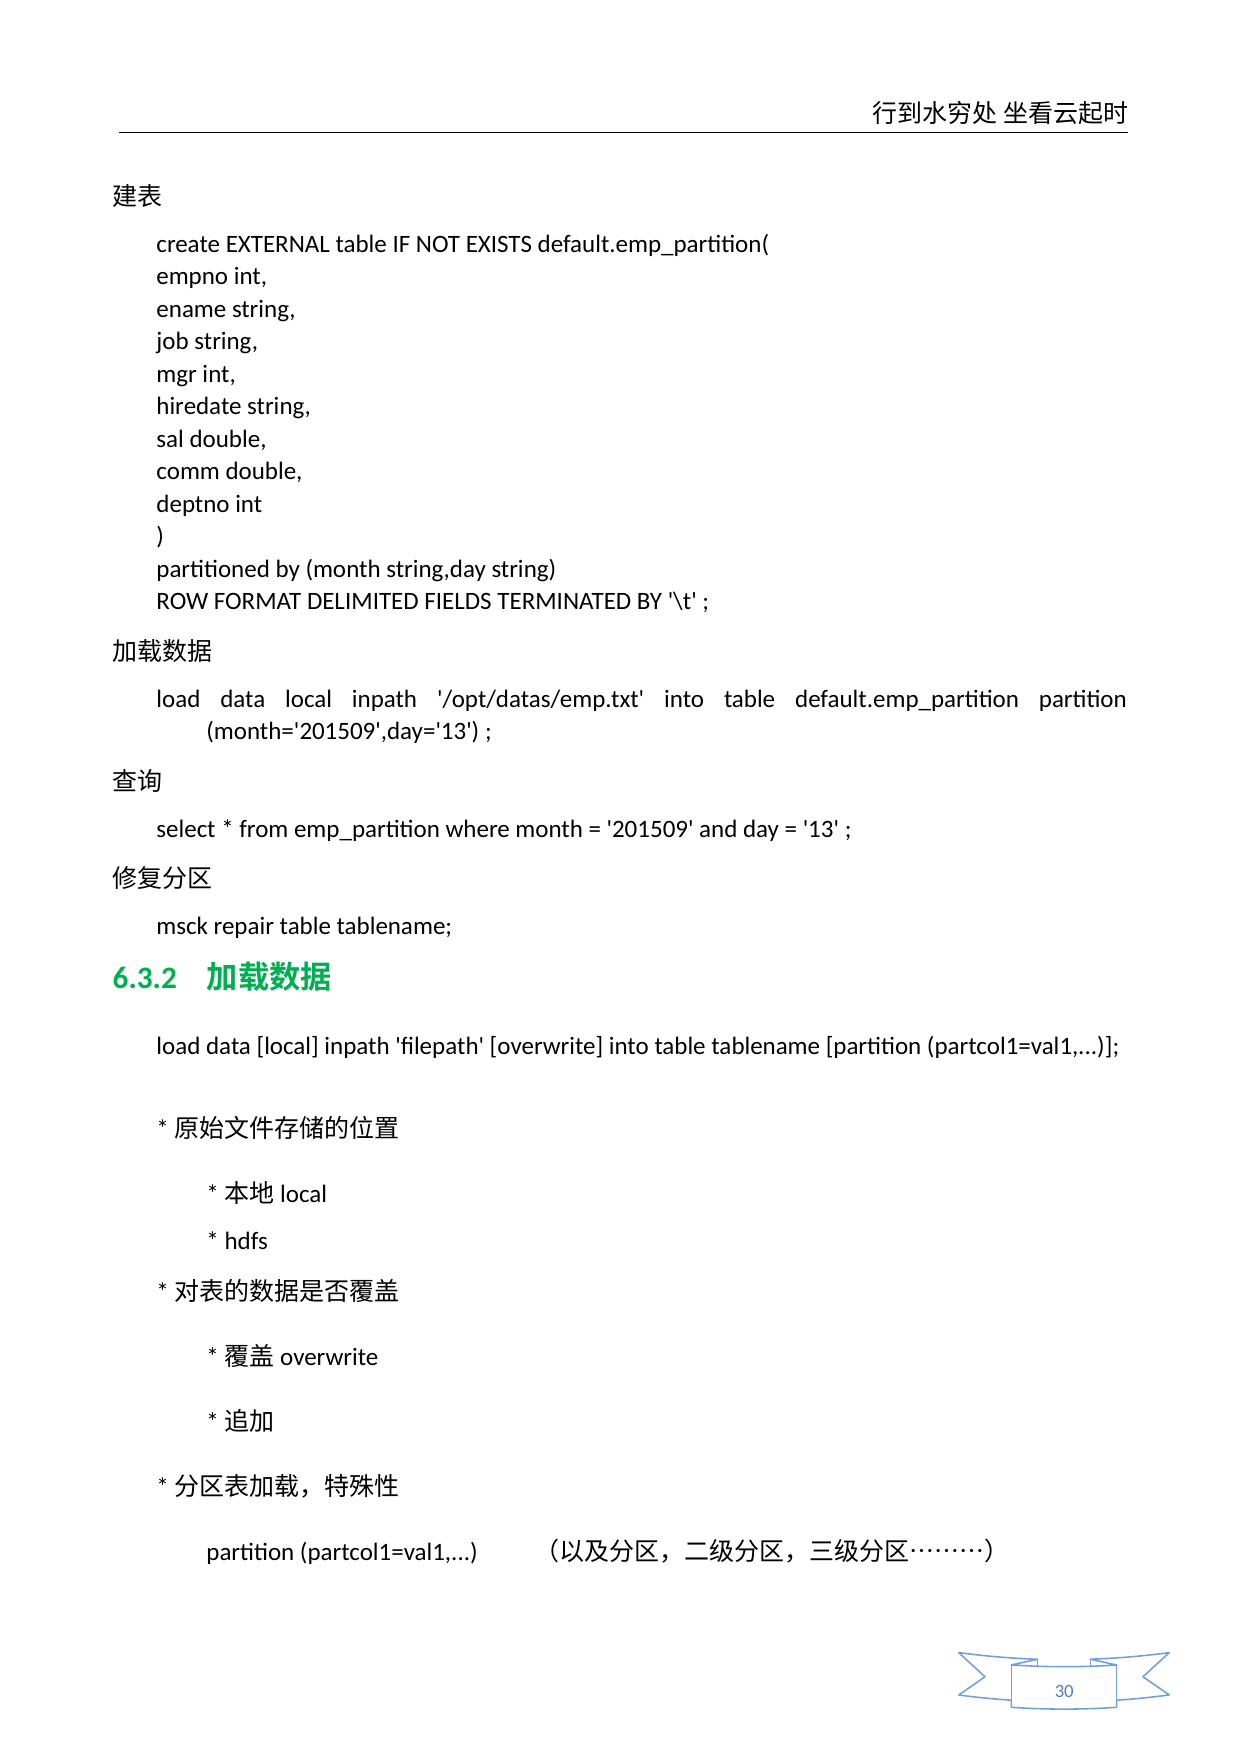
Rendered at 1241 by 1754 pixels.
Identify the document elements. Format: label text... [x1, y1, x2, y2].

text * 追加 [156, 1387, 1128, 1452]
text partitioned by (month string,day string) [156, 552, 1128, 584]
text ename string, [156, 292, 1128, 324]
text msck repair table tablename; [119, 909, 1128, 942]
text comm double, [156, 454, 1128, 487]
text partition (partcol1=val1,...) （以及分区，二级分区，三级分区………） [156, 1517, 1128, 1582]
text sal double, [156, 422, 1128, 454]
text * 原始文件存储的位置 [156, 1094, 1128, 1159]
text load data local inpath '/opt/datas/emp.txt' into table default.emp_partition partition (month='201509',day='13') ; [156, 682, 1128, 747]
text * 本地 local [156, 1159, 1128, 1224]
subtitle 加载数据 [112, 942, 1128, 1007]
text job string, [156, 324, 1128, 357]
text 修复分区 [112, 844, 1128, 909]
text load data [local] inpath 'filepath' [overwrite] into table tablename [partition (partcol1=val1,...)]; [156, 1029, 1128, 1062]
text 查询 [112, 747, 1128, 812]
text empno int, [156, 259, 1128, 292]
text create EXTERNAL table IF NOT EXISTS default.emp_partition( [156, 227, 1128, 259]
text * hdfs [156, 1224, 1128, 1257]
text mgr int, [156, 357, 1128, 389]
text hiredate string, [156, 389, 1128, 422]
text select * from emp_partition where month = '201509' and day = '13' ; [156, 812, 1128, 844]
text * 覆盖 overwrite [156, 1322, 1128, 1387]
text * 对表的数据是否覆盖 [156, 1257, 1128, 1322]
text 建表 [112, 162, 1128, 227]
text 加载数据 [112, 617, 1128, 682]
text ) [156, 519, 1128, 552]
text ROW FORMAT DELIMITED FIELDS TERMINATED BY '\t' ; [156, 584, 1128, 617]
text * 分区表加载，特殊性 [156, 1452, 1128, 1517]
text deptno int [156, 487, 1128, 519]
